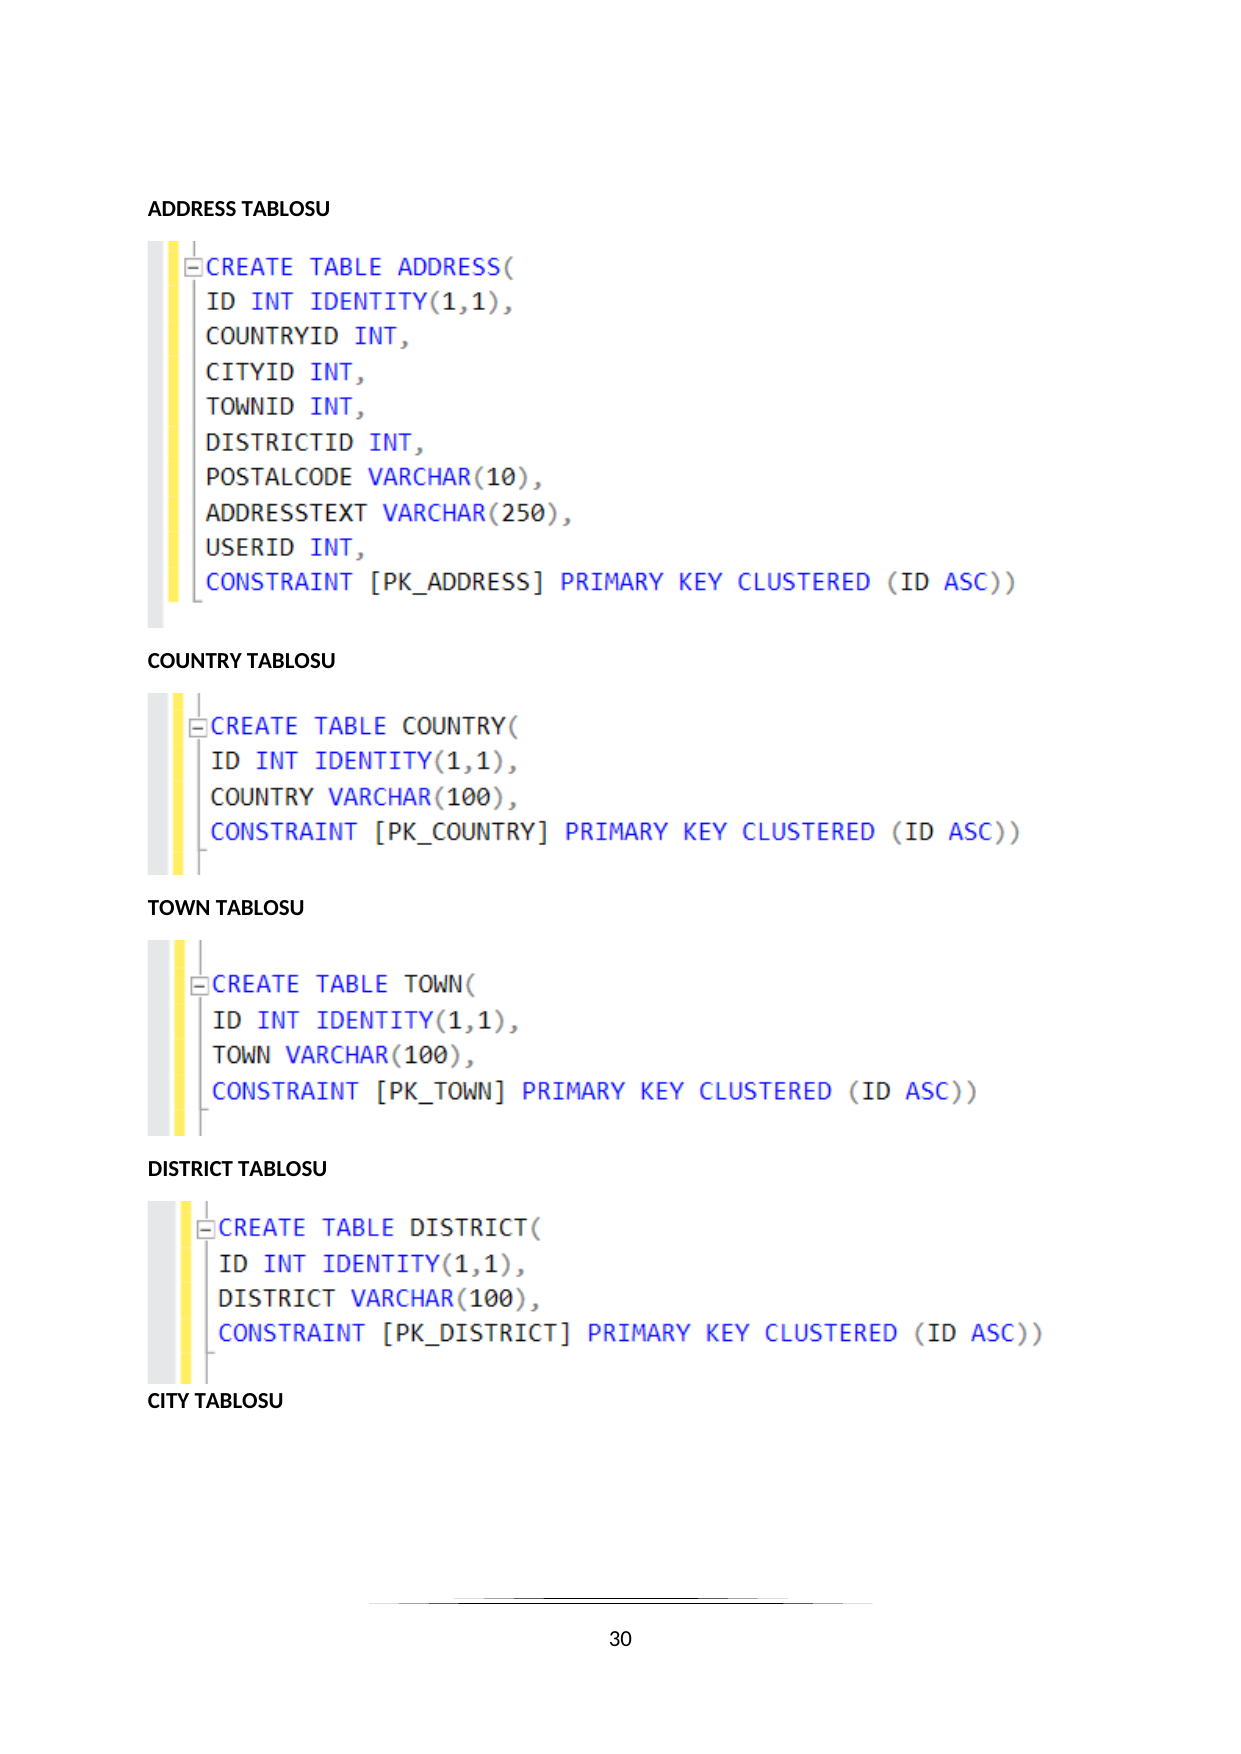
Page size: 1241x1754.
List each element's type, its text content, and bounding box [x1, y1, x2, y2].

picture [147, 693, 1064, 875]
text DISTRICT TABLOSU [148, 1154, 1093, 1182]
picture [147, 1201, 1067, 1384]
text ADDRESS TABLOSU [148, 194, 1093, 222]
text COUNTRY TABLOSU [148, 646, 1093, 674]
picture [147, 940, 1026, 1136]
picture [147, 241, 1035, 628]
text TOWN TABLOSU [148, 893, 1093, 921]
